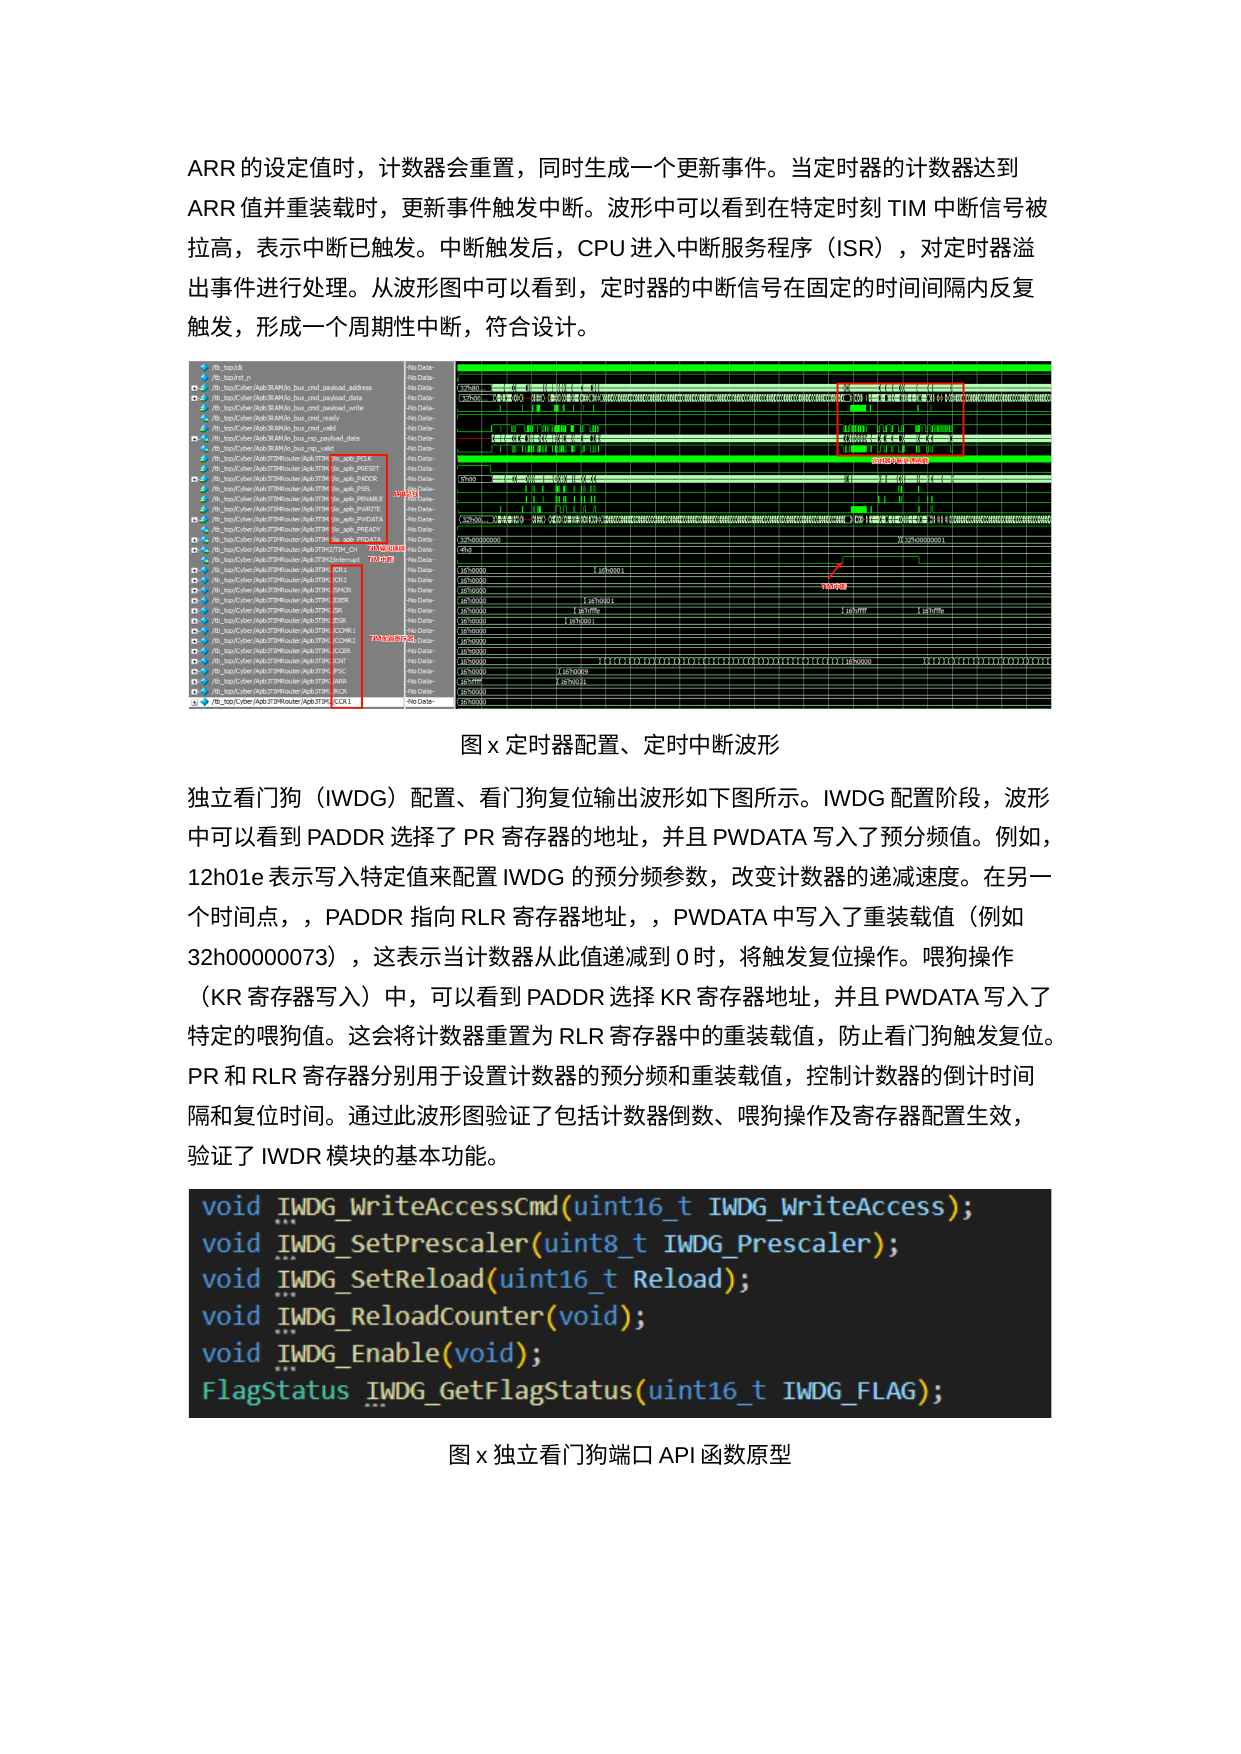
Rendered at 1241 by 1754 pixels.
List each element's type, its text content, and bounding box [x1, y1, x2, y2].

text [187, 150, 1053, 342]
text 独立看门狗（IWDG）配置、看门狗复位输出波形如下图所示。IWDG配置阶段，波形中可以看到PADDR选择了PR 寄存器的地址，并且PWDATA 写入了预分频值。例如，12h01e表示写入特定值来配置IWDG 的预分频参数，改变计数器的递减速度。在另一个时间点，，PADDR 指向RLR 寄存器地址，，PWDATA中写入了重装载值（例如32h00000073），这表示当计数器从此值递减到0时，将触发复位操作。喂狗操作（KR寄存器写入）中，可以看到PADDR选择KR寄存器地址，并且PWDATA写入了特定的喂狗值。这会将计数器重置为RLR寄存器中的重装载值，防止看门狗触发复位。PR和RLR寄存器分别用于设置计数器的预分频和重装载值，控制计数器的倒计时间隔和复位时间。通过此波形图验证了包括计数器倒数、喂狗操作及寄存器配置生效，验证了IWDR模块的基本功能。 [187, 779, 1053, 1171]
picture [188, 361, 1052, 709]
text 图x 独立看门狗端口API函数原型 [187, 1437, 1053, 1470]
picture [188, 1189, 1052, 1418]
text 图x 定时器配置、定时中断波形 [187, 727, 1053, 760]
